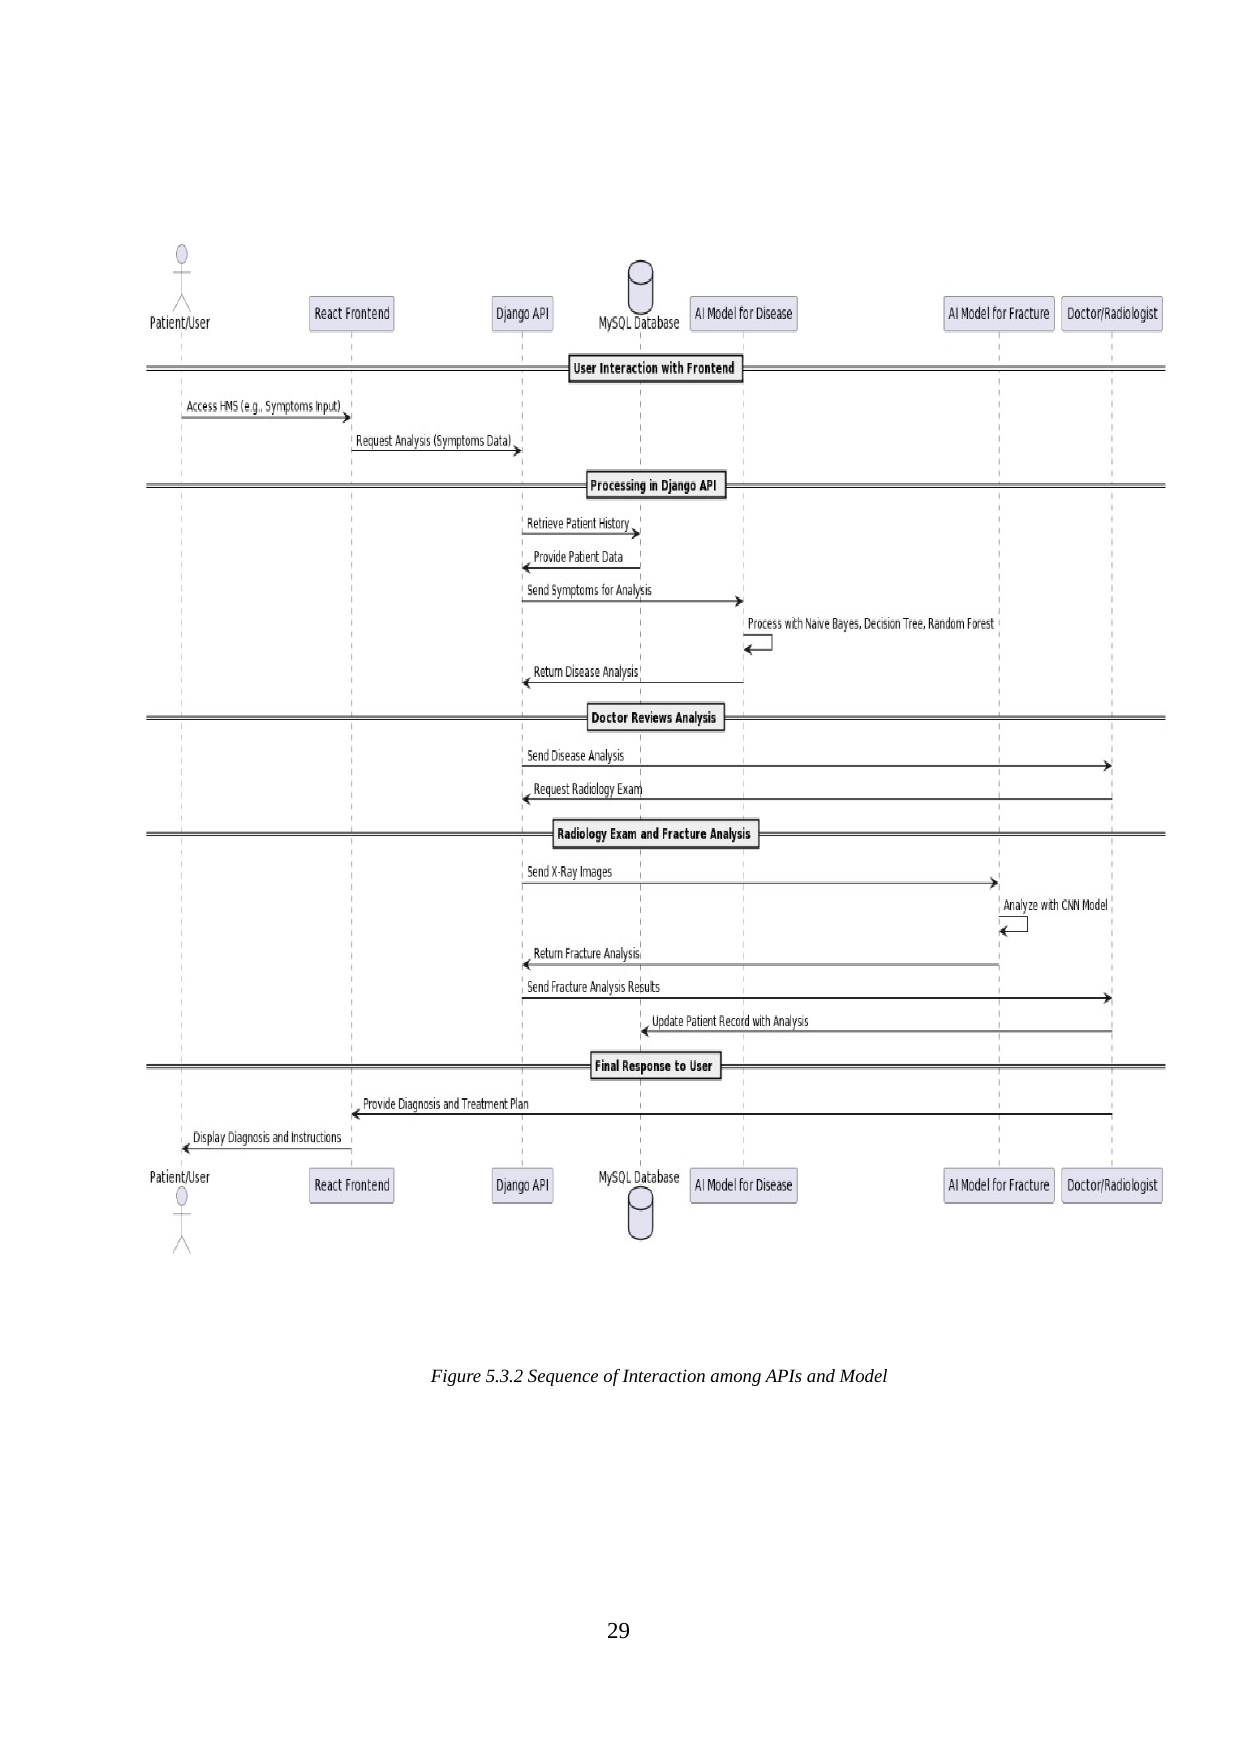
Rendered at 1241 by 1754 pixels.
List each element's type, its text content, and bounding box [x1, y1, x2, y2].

picture [146, 239, 1169, 1260]
text Figure 5.3.2 Sequence of Interaction among APIs and Model [257, 1365, 1016, 1386]
